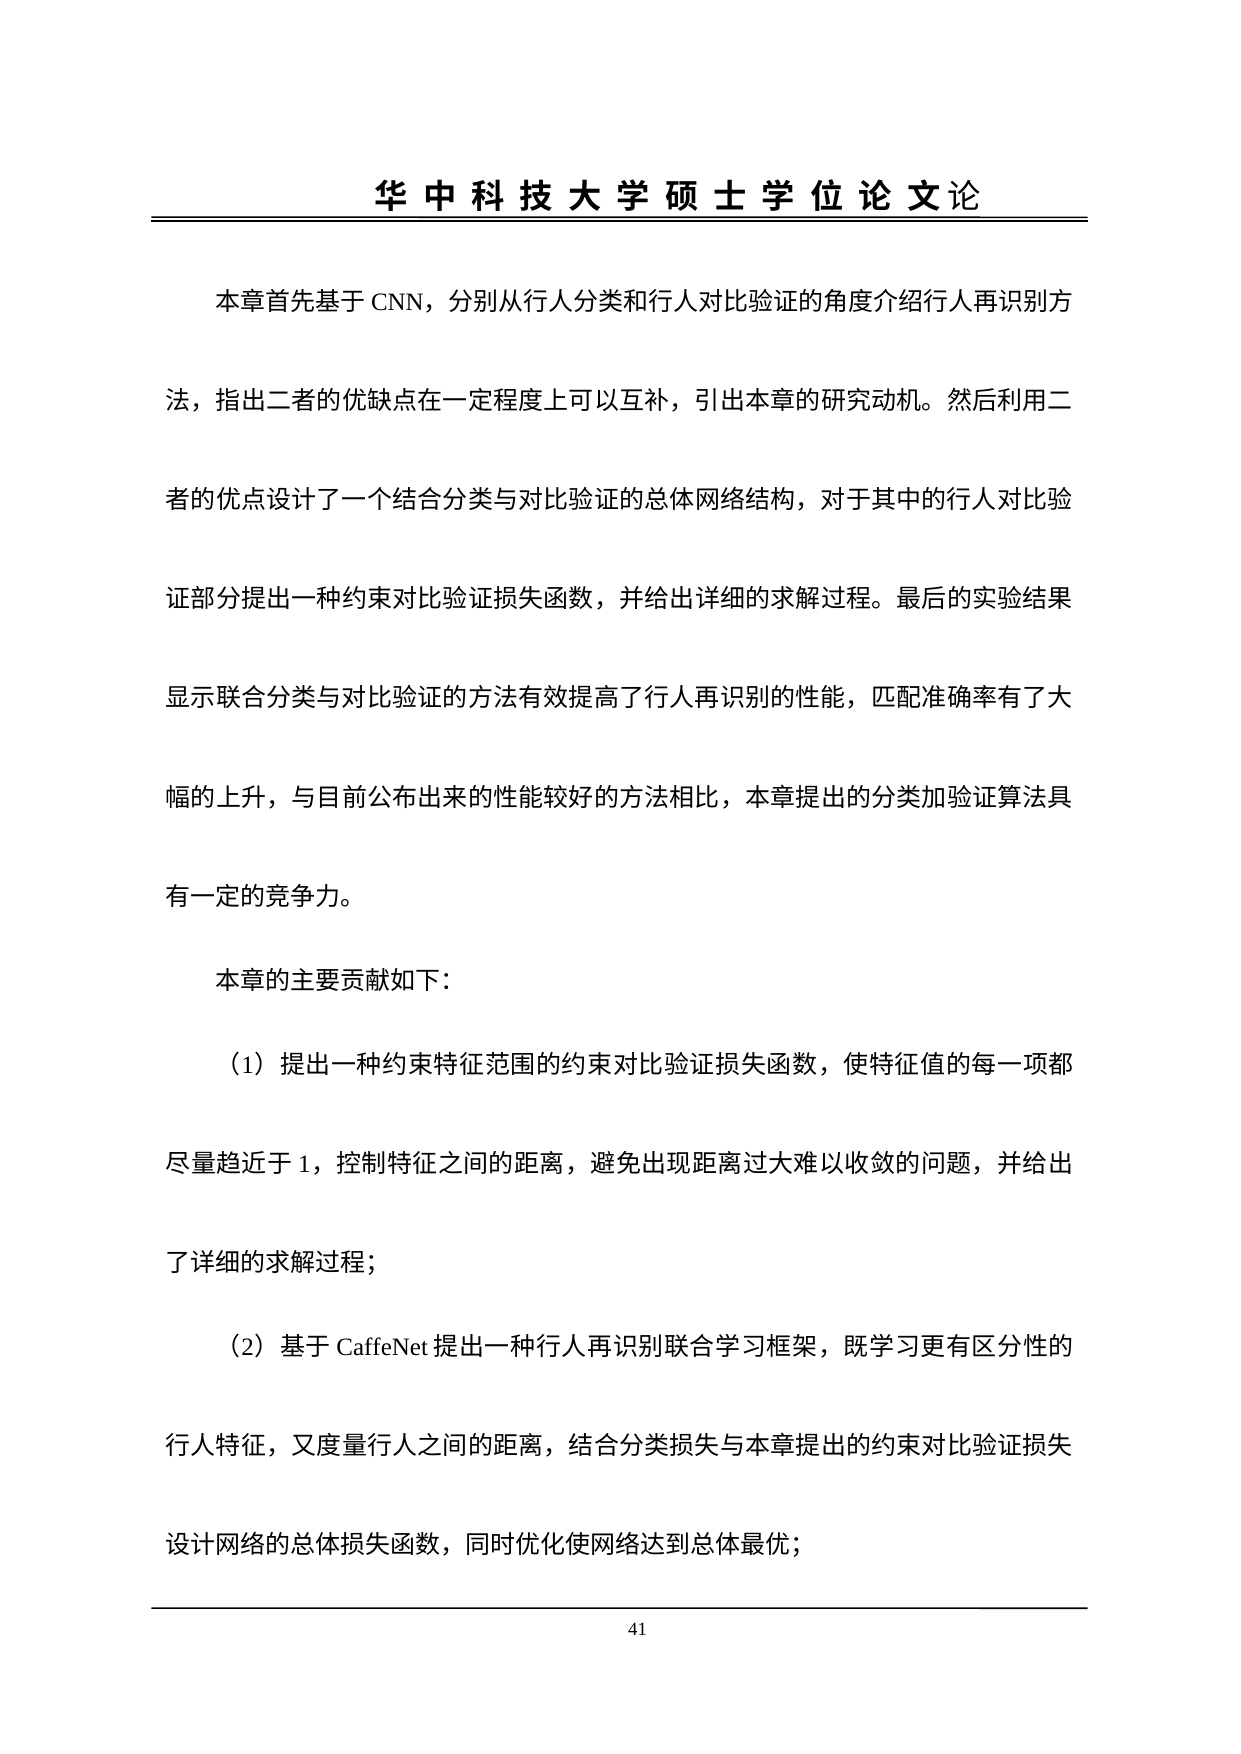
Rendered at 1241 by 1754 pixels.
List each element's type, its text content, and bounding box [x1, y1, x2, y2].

text 本章的主要贡献如下： [165, 945, 1075, 1011]
text 本章首先基于CNN，分别从行人分类和行人对比验证的角度介绍行人再识别方法，指出二者的优缺点在一定程度上可以互补，引出本章的研究动机。然后利用二者的优点设计了一个结合分类与对比验证的总体网络结构，对于其中的行人对比验证部分提出一种约束对比验证损失函数，并给出详细的求解过程。最后的实验结果显示联合分类与对比验证的方法有效提高了行人再识别的性能，匹配准确率有了大幅的上升，与目前公布出来的性能较好的方法相比，本章提出的分类加验证算法具有一定的竞争力。 [165, 267, 1075, 927]
text （2）基于CaffeNet提出一种行人再识别联合学习框架，既学习更有区分性的行人特征，又度量行人之间的距离，结合分类损失与本章提出的约束对比验证损失设计网络的总体损失函数，同时优化使网络达到总体最优； [165, 1312, 1075, 1576]
text （1）提出一种约束特征范围的约束对比验证损失函数，使特征值的每一项都尽量趋近于1，控制特征之间的距离，避免出现距离过大难以收敛的问题，并给出了详细的求解过程； [165, 1029, 1075, 1294]
